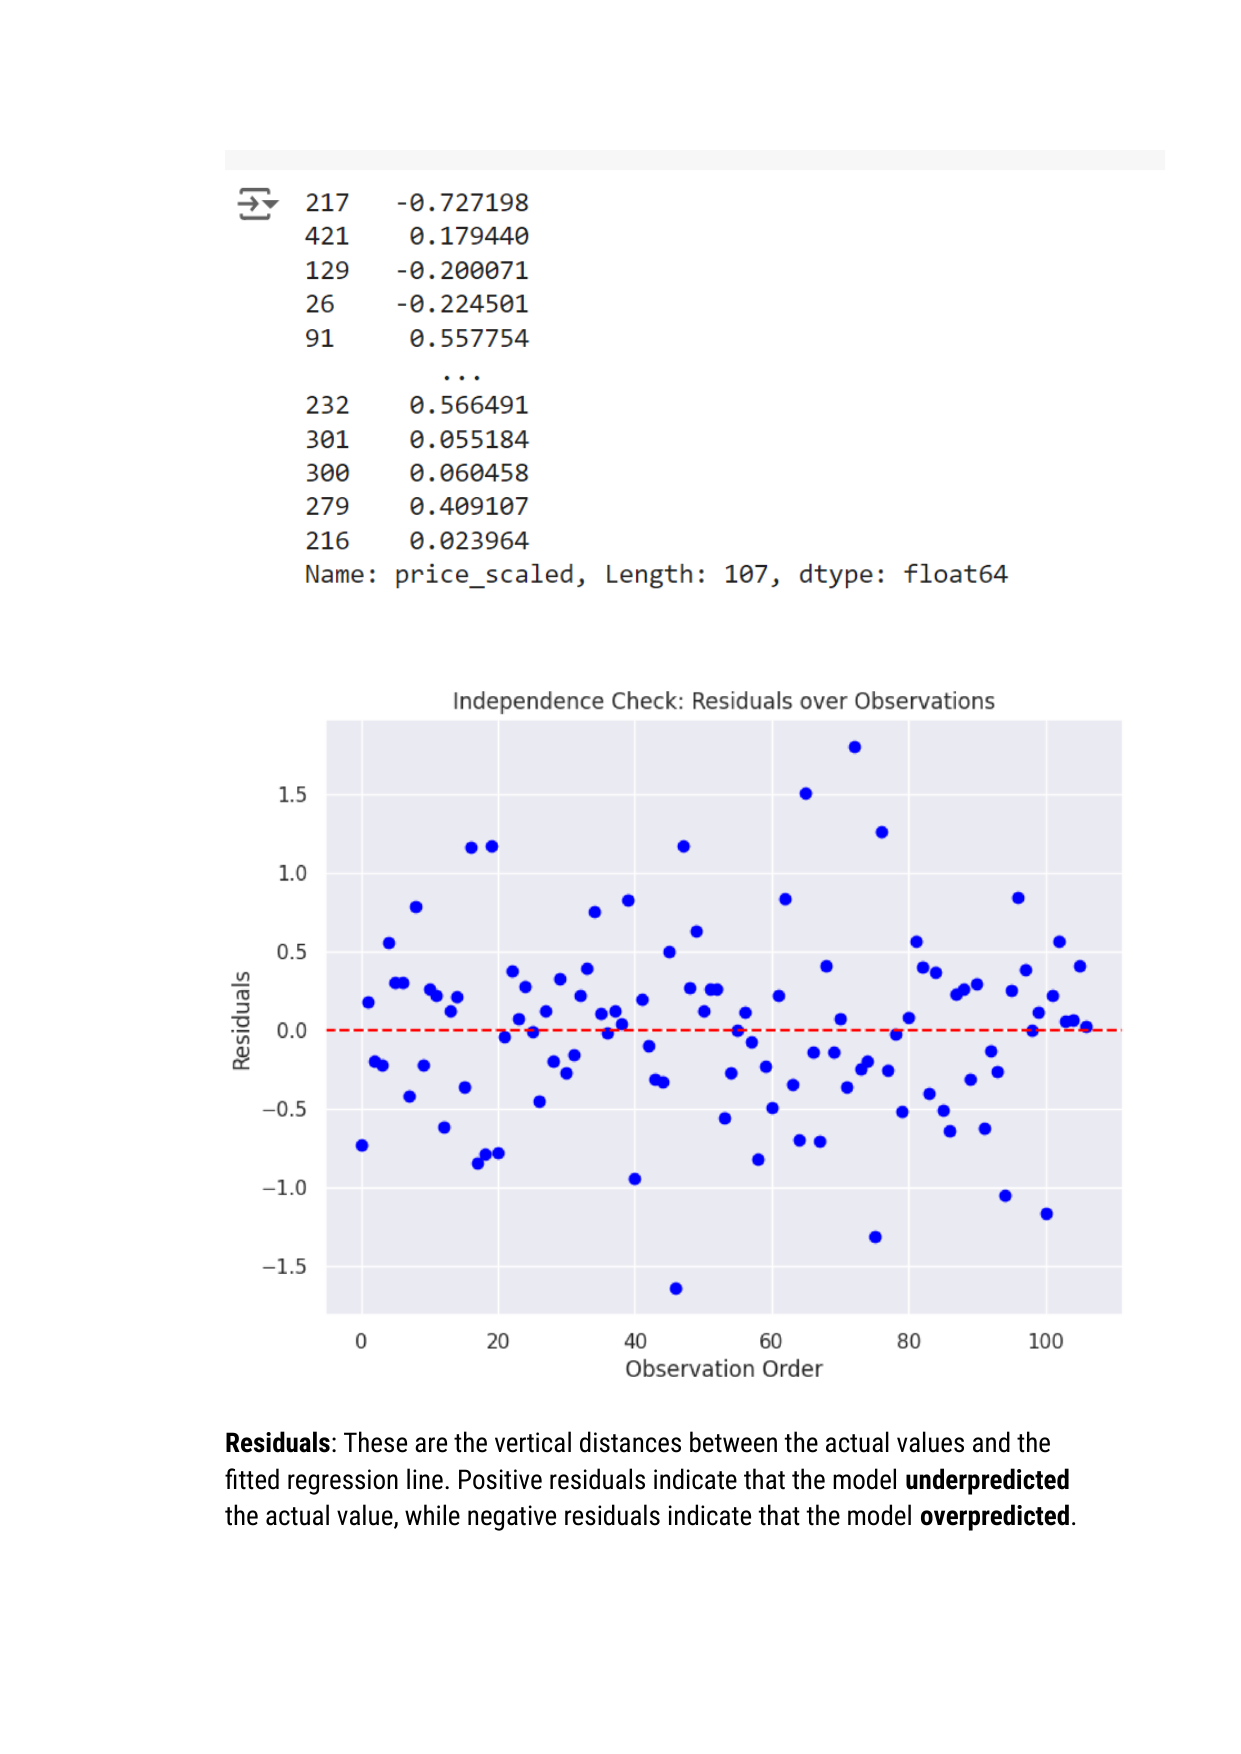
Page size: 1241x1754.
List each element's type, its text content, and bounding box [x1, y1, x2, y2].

picture [225, 150, 1166, 605]
picture [225, 681, 1166, 1388]
text Residuals: These are the vertical distances between the actual values and the fitted regression line. Positive residuals indicate that the model underpredicted the actual value, while negative residuals indicate that the model overpredicted. [225, 1427, 1090, 1532]
